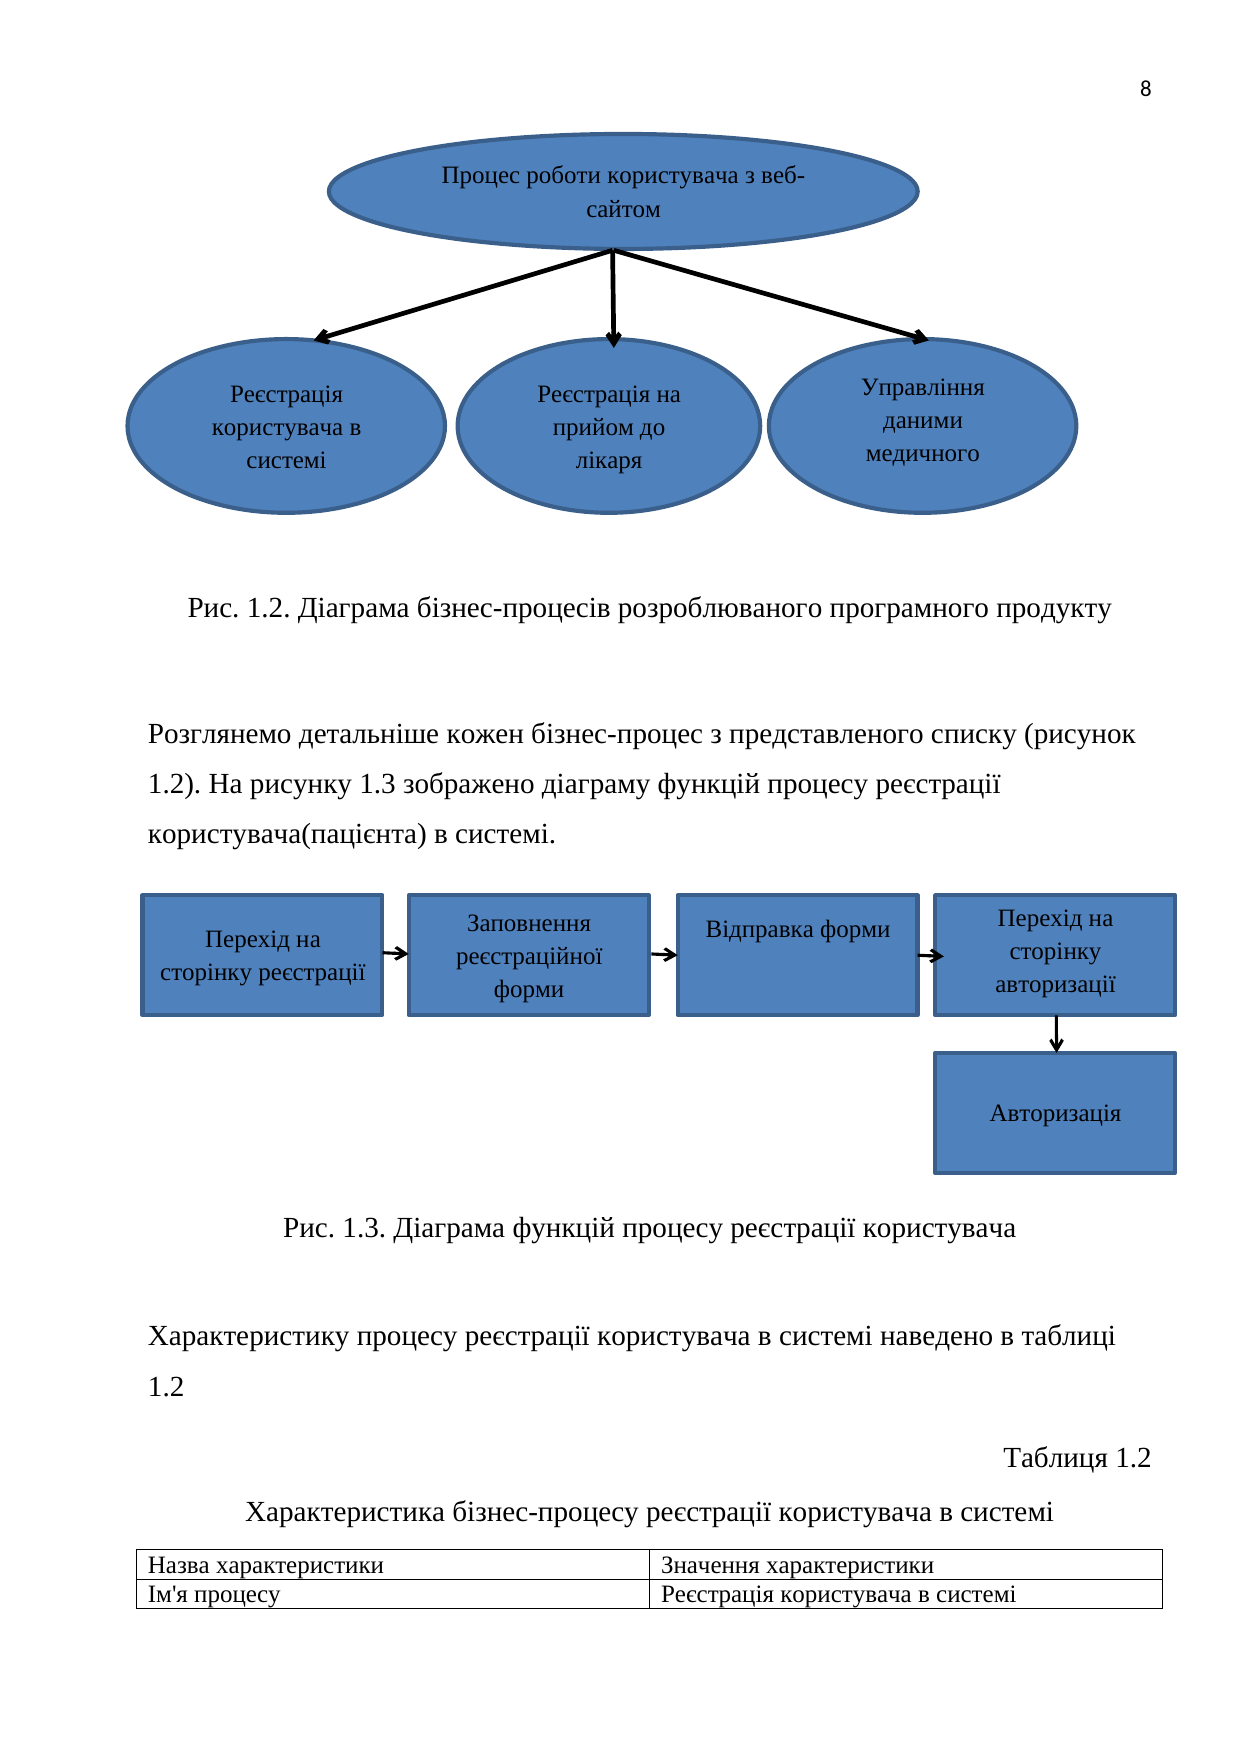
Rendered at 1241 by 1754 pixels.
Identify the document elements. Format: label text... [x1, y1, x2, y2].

text Розглянемо детальніше кожен бізнес-процес з представленого списку (рисунок 1.2). На рисунку 1.3 зображено діаграму функцій процесу реєстрації користувача(пацієнта) в системі. [148, 716, 1152, 850]
text Рис. 1.2. Діаграма бізнес-процесів розроблюваного програмного продукту [148, 590, 1152, 624]
text Характеристика бізнес-процесу реєстрації користувача в системі [148, 1494, 1152, 1528]
table_cell Ім'я процесу [137, 1580, 649, 1608]
table_cell Реєстрація користувача в системі [650, 1580, 1162, 1608]
text Таблиця 1.2 [148, 1440, 1152, 1473]
table_header Назва характеристики [137, 1550, 649, 1578]
table_header Значення характеристики [650, 1550, 1162, 1578]
text Характеристику процесу реєстрації користувача в системі наведено в таблиці 1.2 [148, 1318, 1152, 1402]
text Рис. 1.3. Діаграма функцій процесу реєстрації користувача [148, 1210, 1152, 1243]
